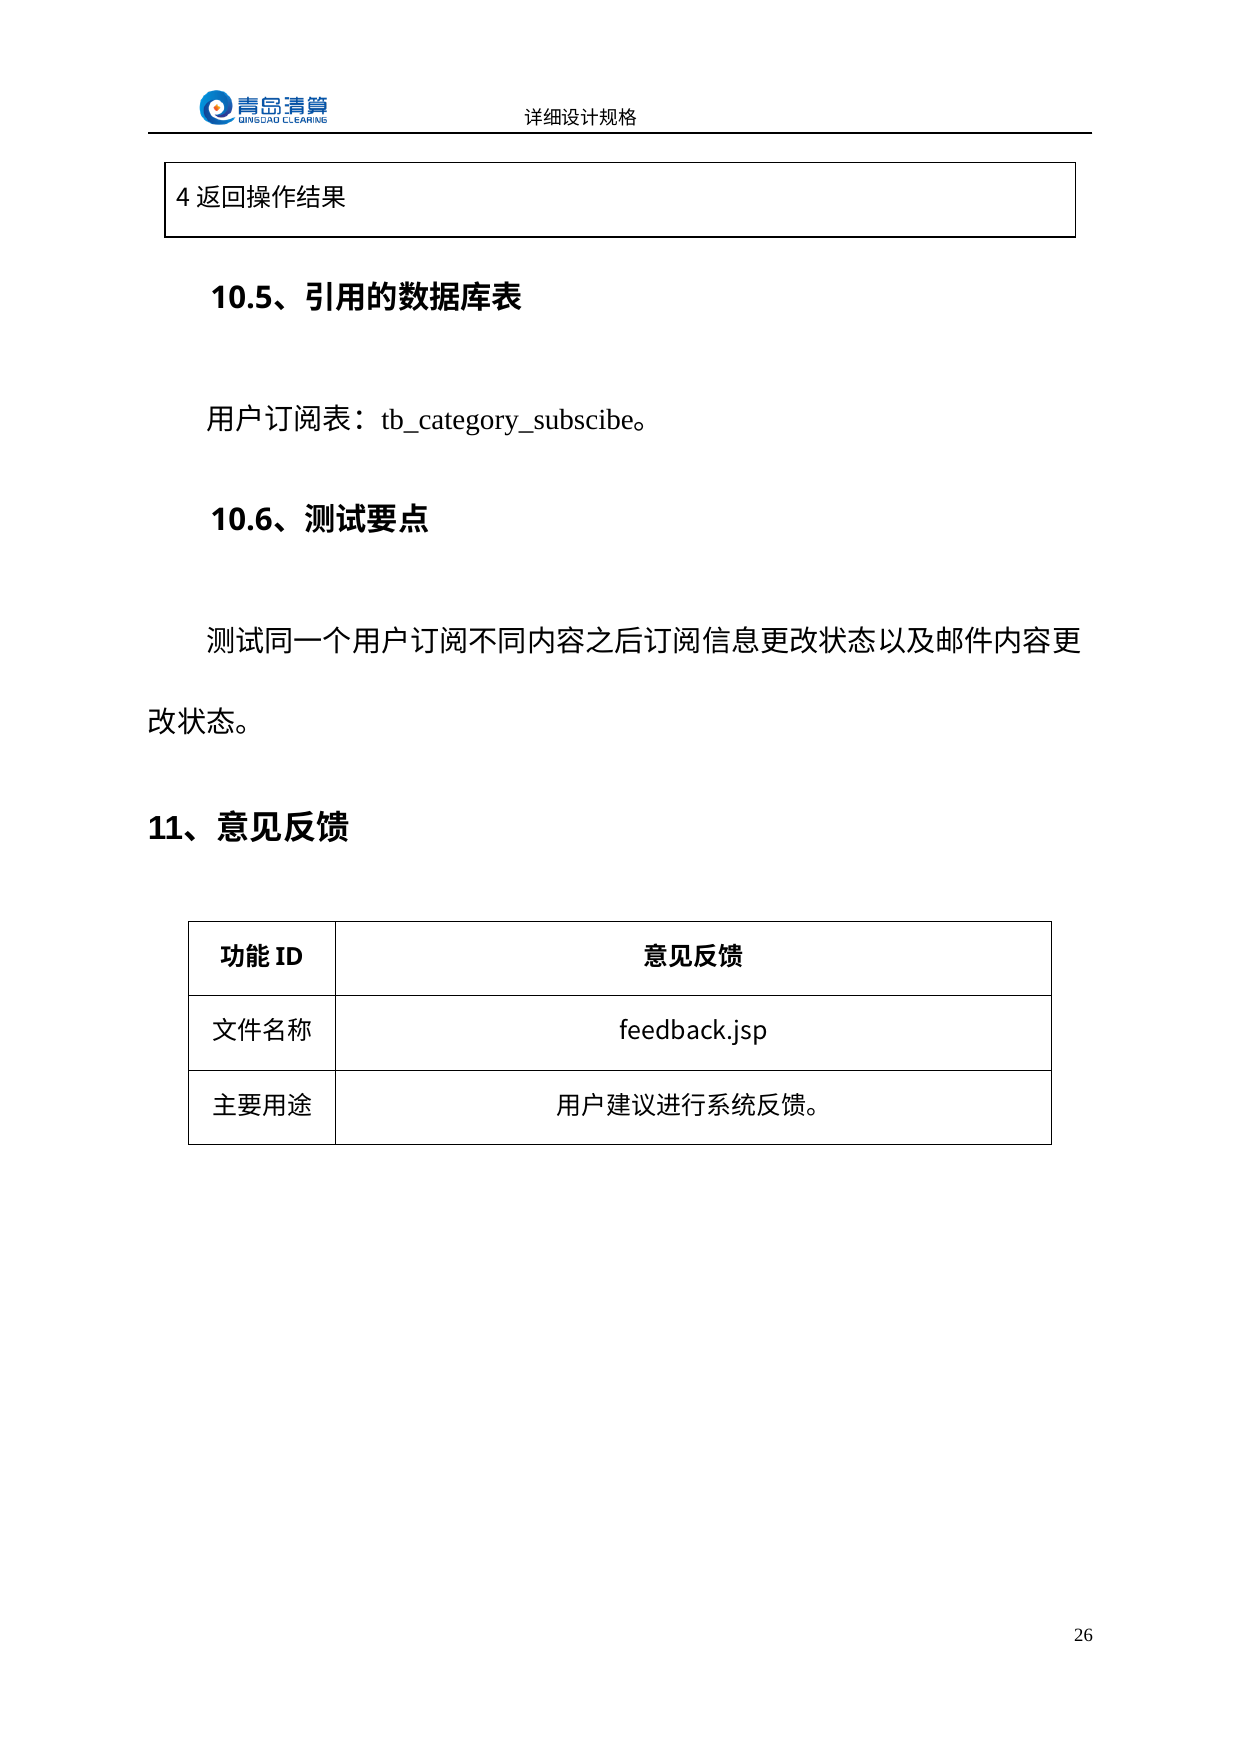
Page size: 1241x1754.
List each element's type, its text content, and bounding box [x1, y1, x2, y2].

text 用户订阅表：tb_category_subscibe。 [148, 384, 1092, 449]
table_cell 文件名称 [189, 996, 335, 1070]
table_header 意见反馈 [336, 922, 1051, 995]
table_cell 用户建议进行系统反馈。 [336, 1071, 1051, 1144]
text 测试同一个用户订阅不同内容之后订阅信息更改状态以及邮件内容更改状态。 [148, 606, 1092, 753]
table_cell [166, 163, 1075, 236]
table_header 功能ID [189, 922, 335, 995]
table_cell feedback.jsp [336, 996, 1051, 1070]
subtitle 11、意见反馈 [148, 792, 1092, 857]
subtitle 10.6、测试要点 [148, 485, 1092, 550]
picture [197, 88, 327, 125]
table_cell 主要用途 [189, 1071, 335, 1144]
subtitle 10.5、引用的数据库表 [148, 262, 1092, 327]
